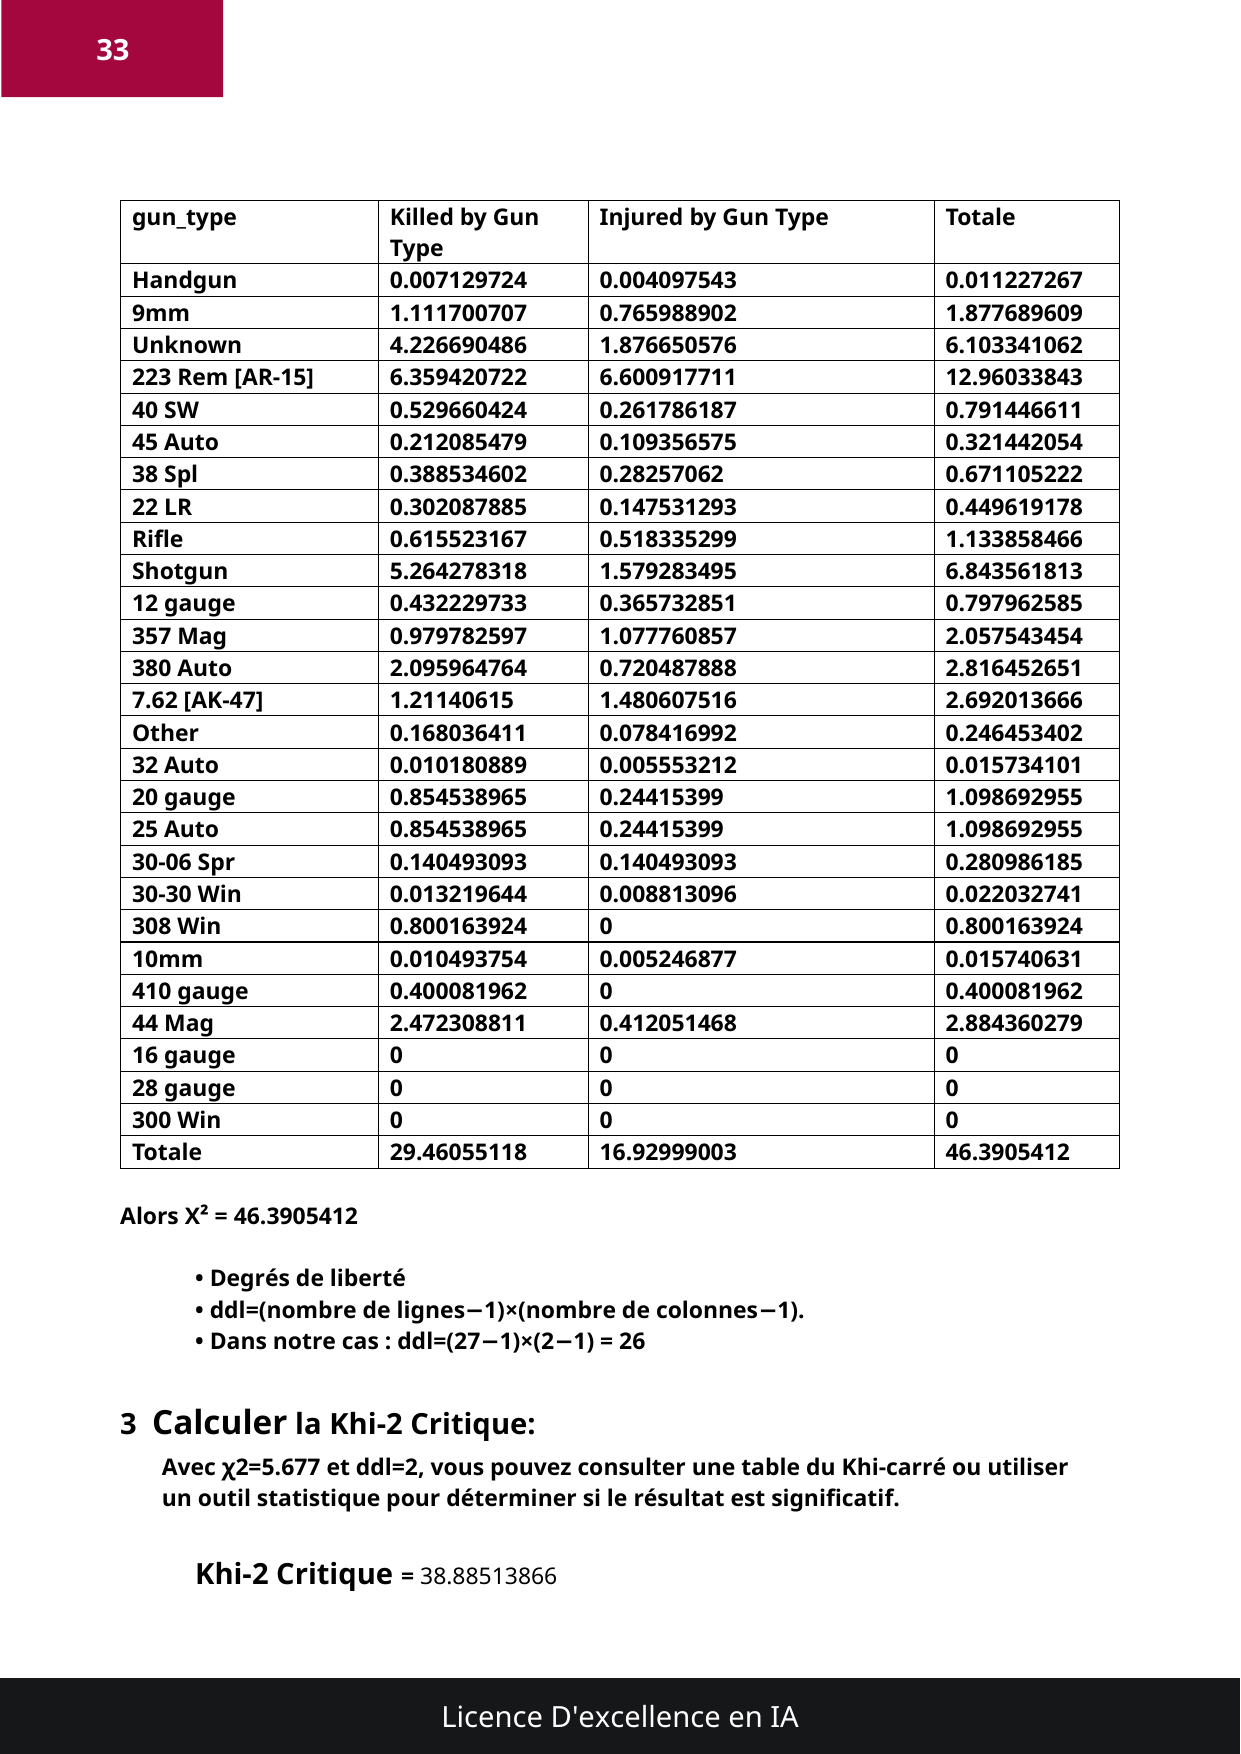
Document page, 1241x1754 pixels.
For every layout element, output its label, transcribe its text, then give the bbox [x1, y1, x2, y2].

table_cell 0.365732851 [589, 587, 934, 618]
table_cell 0 [935, 1039, 1119, 1071]
table_cell 0.797962585 [935, 587, 1119, 618]
table_cell 0.212085479 [379, 426, 588, 457]
table_cell 0.529660424 [379, 394, 588, 425]
table_cell 28 gauge [121, 1072, 378, 1103]
table_cell 6.359420722 [379, 361, 588, 392]
table_cell 0.400081962 [379, 975, 588, 1006]
table_cell 0.015734101 [935, 749, 1119, 780]
table_cell 7.62 [AK-47] [121, 684, 378, 715]
table_cell Other [121, 716, 378, 748]
table_cell 12.96033843 [935, 361, 1119, 392]
table_cell 1.111700707 [379, 297, 588, 328]
table_cell 12 gauge [121, 587, 378, 618]
table_cell 0.302087885 [379, 490, 588, 522]
table_cell 223 Rem [AR-15] [121, 361, 378, 392]
table_cell 0 [589, 1039, 934, 1071]
table_cell 357 Mag [121, 620, 378, 651]
table_cell 2.884360279 [935, 1007, 1119, 1038]
table_cell 0.005246877 [589, 943, 934, 974]
table_cell 0.004097543 [589, 264, 934, 296]
table_cell 1.877689609 [935, 297, 1119, 328]
table_cell 1.133858466 [935, 523, 1119, 554]
table_cell 6.600917711 [589, 361, 934, 392]
table_header gun_type [121, 201, 378, 263]
table_cell 1.579283495 [589, 555, 934, 586]
table_cell 0.168036411 [379, 716, 588, 748]
table_cell 0.022032741 [935, 878, 1119, 909]
table_cell 0 [379, 1039, 588, 1071]
table_cell 0.432229733 [379, 587, 588, 618]
table_cell 45 Auto [121, 426, 378, 457]
text Alors X² = 46.3905412 [120, 1200, 1120, 1231]
table_cell 0.010493754 [379, 943, 588, 974]
table_cell 20 gauge [121, 781, 378, 812]
table_cell 0.800163924 [379, 910, 588, 941]
table_cell 1.480607516 [589, 684, 934, 715]
table_cell 0.261786187 [589, 394, 934, 425]
table_cell 410 gauge [121, 975, 378, 1006]
table_cell 29.46055118 [379, 1136, 588, 1167]
table_cell 0.078416992 [589, 716, 934, 748]
table_cell 16.92999003 [589, 1136, 934, 1167]
table_header Killed by Gun Type [379, 201, 588, 263]
table_cell 44 Mag [121, 1007, 378, 1038]
table_cell 0.400081962 [935, 975, 1119, 1006]
table_cell 0 [589, 910, 934, 941]
text Khi-2 Critique = 38.88513866 [120, 1553, 1120, 1593]
table_cell 0.140493093 [589, 846, 934, 877]
table_cell 0.979782597 [379, 620, 588, 651]
table_cell Handgun [121, 264, 378, 296]
table_cell 0.791446611 [935, 394, 1119, 425]
table_cell 2.057543454 [935, 620, 1119, 651]
table_cell 308 Win [121, 910, 378, 941]
table_cell 0.321442054 [935, 426, 1119, 457]
table_cell 0.765988902 [589, 297, 934, 328]
table_cell 30-06 Spr [121, 846, 378, 877]
table_cell 0.28257062 [589, 458, 934, 489]
table_cell 0.011227267 [935, 264, 1119, 296]
text • Degrés de liberté [120, 1262, 1120, 1293]
table_cell 0 [935, 1104, 1119, 1135]
text Avec χ2=5.677 et ddl=2, vous pouvez consulter une table du Khi-carré ou utiliser [120, 1451, 1120, 1482]
table_cell 46.3905412 [935, 1136, 1119, 1167]
table_cell 0.671105222 [935, 458, 1119, 489]
table_cell Shotgun [121, 555, 378, 586]
table_cell 16 gauge [121, 1039, 378, 1071]
table_cell 0.005553212 [589, 749, 934, 780]
table_cell 0 [379, 1072, 588, 1103]
table_cell 10mm [121, 943, 378, 974]
table_cell 0 [935, 1072, 1119, 1103]
table_cell 0 [589, 1104, 934, 1135]
table_cell 0.007129724 [379, 264, 588, 296]
table_cell 30-30 Win [121, 878, 378, 909]
table_cell 2.692013666 [935, 684, 1119, 715]
table_cell 32 Auto [121, 749, 378, 780]
table_cell 1.21140615 [379, 684, 588, 715]
table_cell Rifle [121, 523, 378, 554]
table_cell 0.388534602 [379, 458, 588, 489]
table_cell 2.095964764 [379, 652, 588, 683]
table_cell 0.449619178 [935, 490, 1119, 522]
table_cell 0.518335299 [589, 523, 934, 554]
table_cell 1.098692955 [935, 781, 1119, 812]
table_cell 1.876650576 [589, 329, 934, 360]
table_cell 6.843561813 [935, 555, 1119, 586]
table_cell 0.140493093 [379, 846, 588, 877]
table_cell 0.246453402 [935, 716, 1119, 748]
table_header Injured by Gun Type [589, 201, 934, 263]
table_cell 0.015740631 [935, 943, 1119, 974]
table_cell 380 Auto [121, 652, 378, 683]
table_cell 2.816452651 [935, 652, 1119, 683]
table_cell 4.226690486 [379, 329, 588, 360]
table_cell 0 [589, 1072, 934, 1103]
table_cell 300 Win [121, 1104, 378, 1135]
table_cell 0.109356575 [589, 426, 934, 457]
table_cell 0.24415399 [589, 781, 934, 812]
table_cell 0.854538965 [379, 813, 588, 844]
table_cell 0.147531293 [589, 490, 934, 522]
table_cell 40 SW [121, 394, 378, 425]
table_cell 38 Spl [121, 458, 378, 489]
table_cell 0.800163924 [935, 910, 1119, 941]
table_cell 25 Auto [121, 813, 378, 844]
table_cell 0.615523167 [379, 523, 588, 554]
table_cell 1.077760857 [589, 620, 934, 651]
table_cell 2.472308811 [379, 1007, 588, 1038]
text • Dans notre cas : ddl=(27−1)×(2−1) = 26 3 Calculer la Khi-2 Critique: [120, 1325, 1120, 1444]
table_cell Totale [121, 1136, 378, 1167]
table_cell 0 [589, 975, 934, 1006]
table_cell 5.264278318 [379, 555, 588, 586]
table_cell 6.103341062 [935, 329, 1119, 360]
table_cell 0.008813096 [589, 878, 934, 909]
table_cell 1.098692955 [935, 813, 1119, 844]
table_cell 22 LR [121, 490, 378, 522]
table_cell 9mm [121, 297, 378, 328]
table_cell 0.280986185 [935, 846, 1119, 877]
table_cell Unknown [121, 329, 378, 360]
table_cell 0.010180889 [379, 749, 588, 780]
table_cell 0.720487888 [589, 652, 934, 683]
table_cell 0.854538965 [379, 781, 588, 812]
table_cell 0.013219644 [379, 878, 588, 909]
table_header Totale [935, 201, 1119, 263]
text • ddl=(nombre de lignes−1)×(nombre de colonnes−1). [120, 1293, 1120, 1325]
table_cell 0.24415399 [589, 813, 934, 844]
table_cell 0.412051468 [589, 1007, 934, 1038]
text un outil statistique pour déterminer si le résultat est significatif. [120, 1482, 1120, 1513]
table_cell 0 [379, 1104, 588, 1135]
